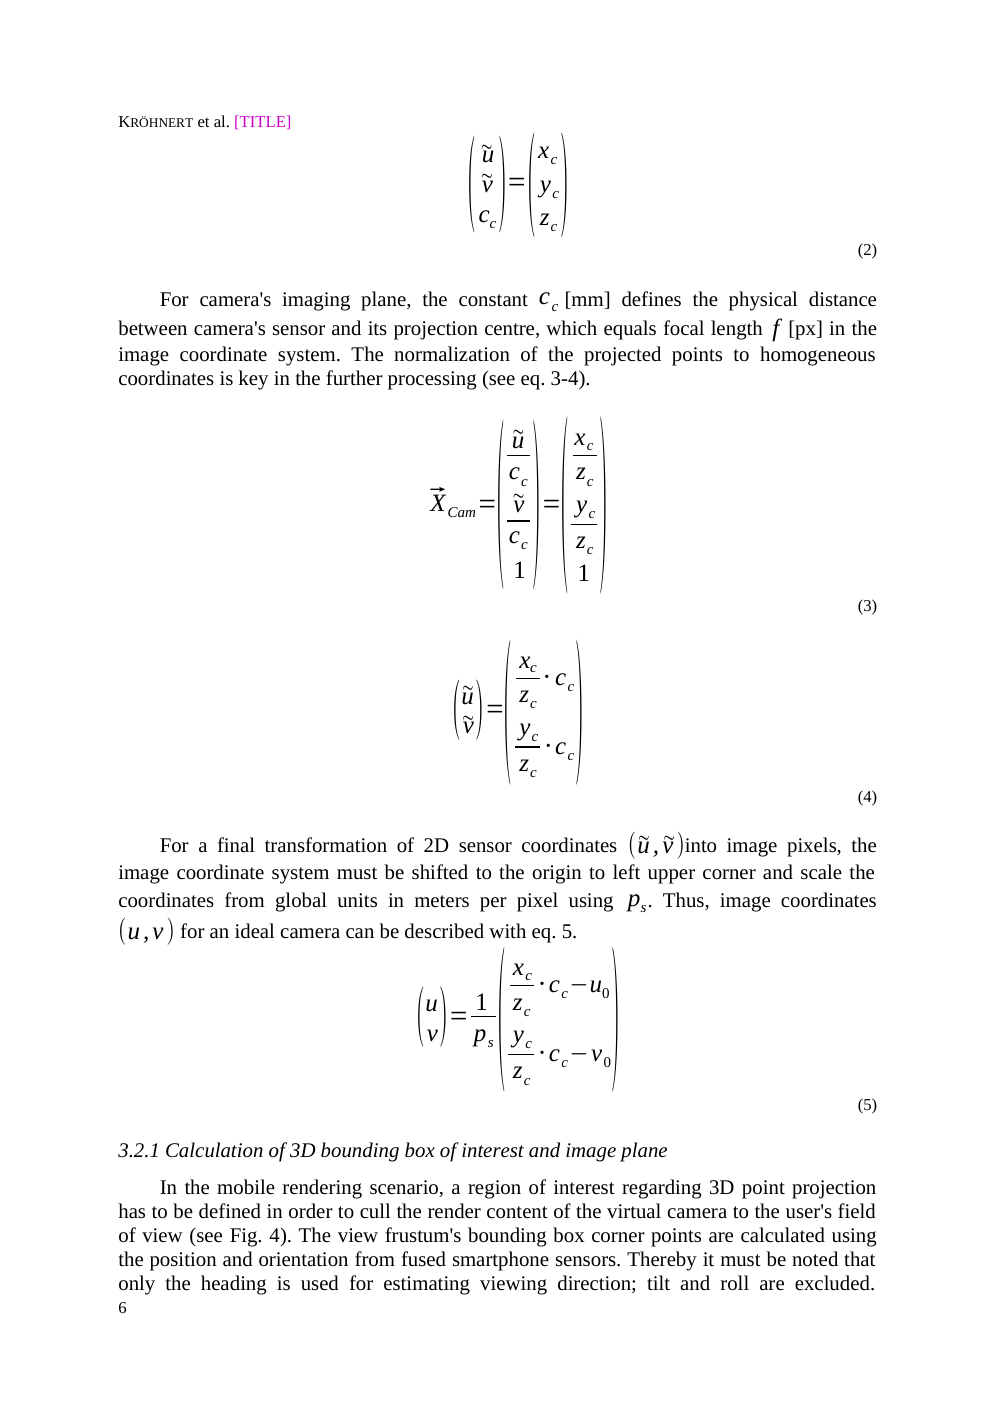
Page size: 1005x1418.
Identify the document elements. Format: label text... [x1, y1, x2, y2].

subtitle 3.2.1 Calculation of 3D bounding box of interest and image plane [118, 1138, 877, 1162]
text For a final transformation of 2D sensor coordinates into image pixels, the image coordinate system must be shifted to the origin to left upper corner and scale the coordinates from global units in meters per pixel using . Thus, image coordinates for an ideal camera can be described with eq. 5. [118, 830, 877, 946]
text (5) [118, 1094, 877, 1113]
text (3) [118, 595, 877, 614]
text (4) [118, 787, 877, 806]
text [118, 1175, 877, 1295]
text For camera's imaging plane, the constant [mm] defines the physical distance between camera's sensor and its projection centre, which equals focal length [px] in the image coordinate system. The normalization of the projected points to homogeneous coordinates is key in the further processing (see eq. 3-4). [118, 283, 877, 390]
text (2) [118, 240, 877, 259]
